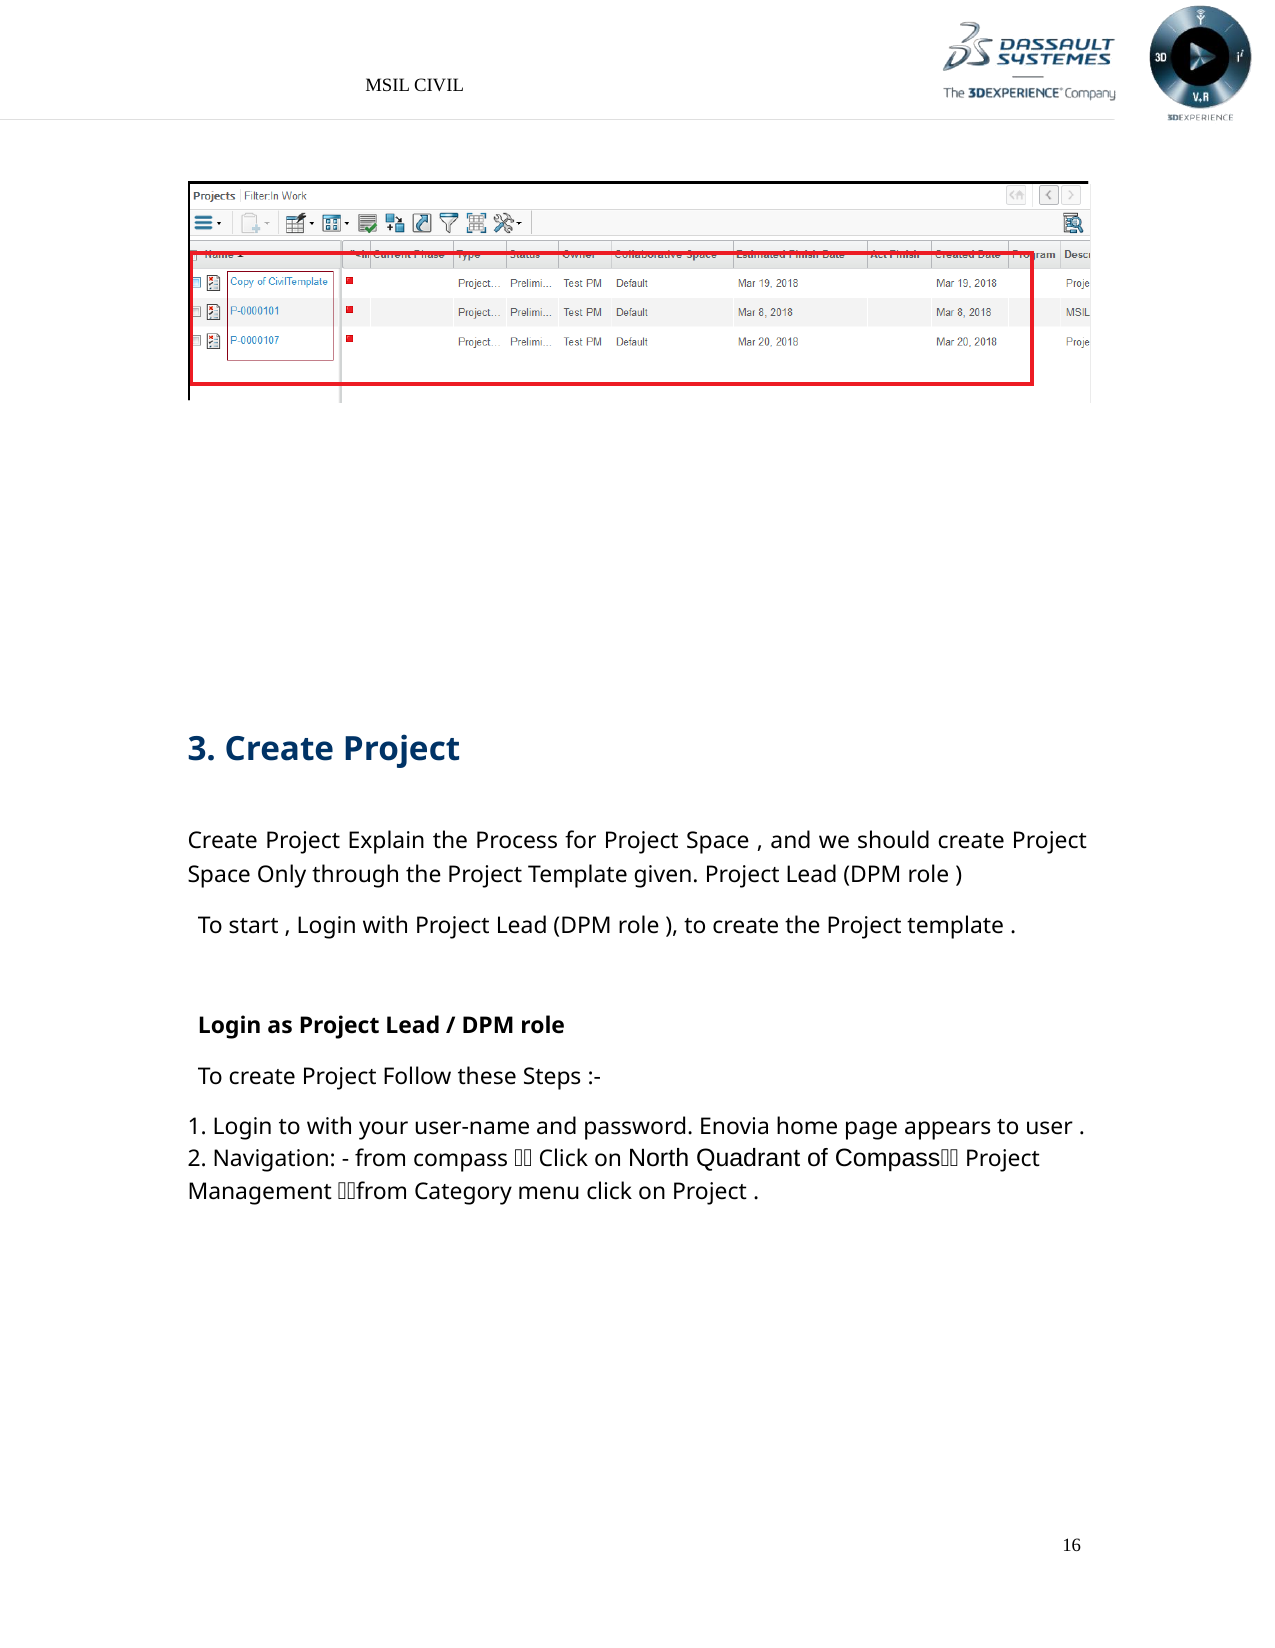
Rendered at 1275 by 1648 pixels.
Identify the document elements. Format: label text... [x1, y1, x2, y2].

text Login as Project Lead / DPM role [198, 1009, 1088, 1041]
picture [190, 184, 1091, 403]
text To start , Login with Project Lead (DPM role ), to create the Project template . [198, 908, 1088, 940]
picture [0, 1, 1254, 134]
text 1. Login to with your user-name and password. Enovia home page appears to user . [187, 1110, 1088, 1141]
subtitle 3. Create Project [187, 725, 1088, 770]
text 2. Navigation: - from compass Click on North Quadrant of Compass Project Management from Category menu click on Project . [187, 1141, 1088, 1206]
text To create Project Follow these Steps :- [198, 1060, 1088, 1091]
text Create Project Explain the Process for Project Space , and we should create Project Space Only through the Project Template given. Project Lead (DPM role ) [187, 824, 1088, 889]
